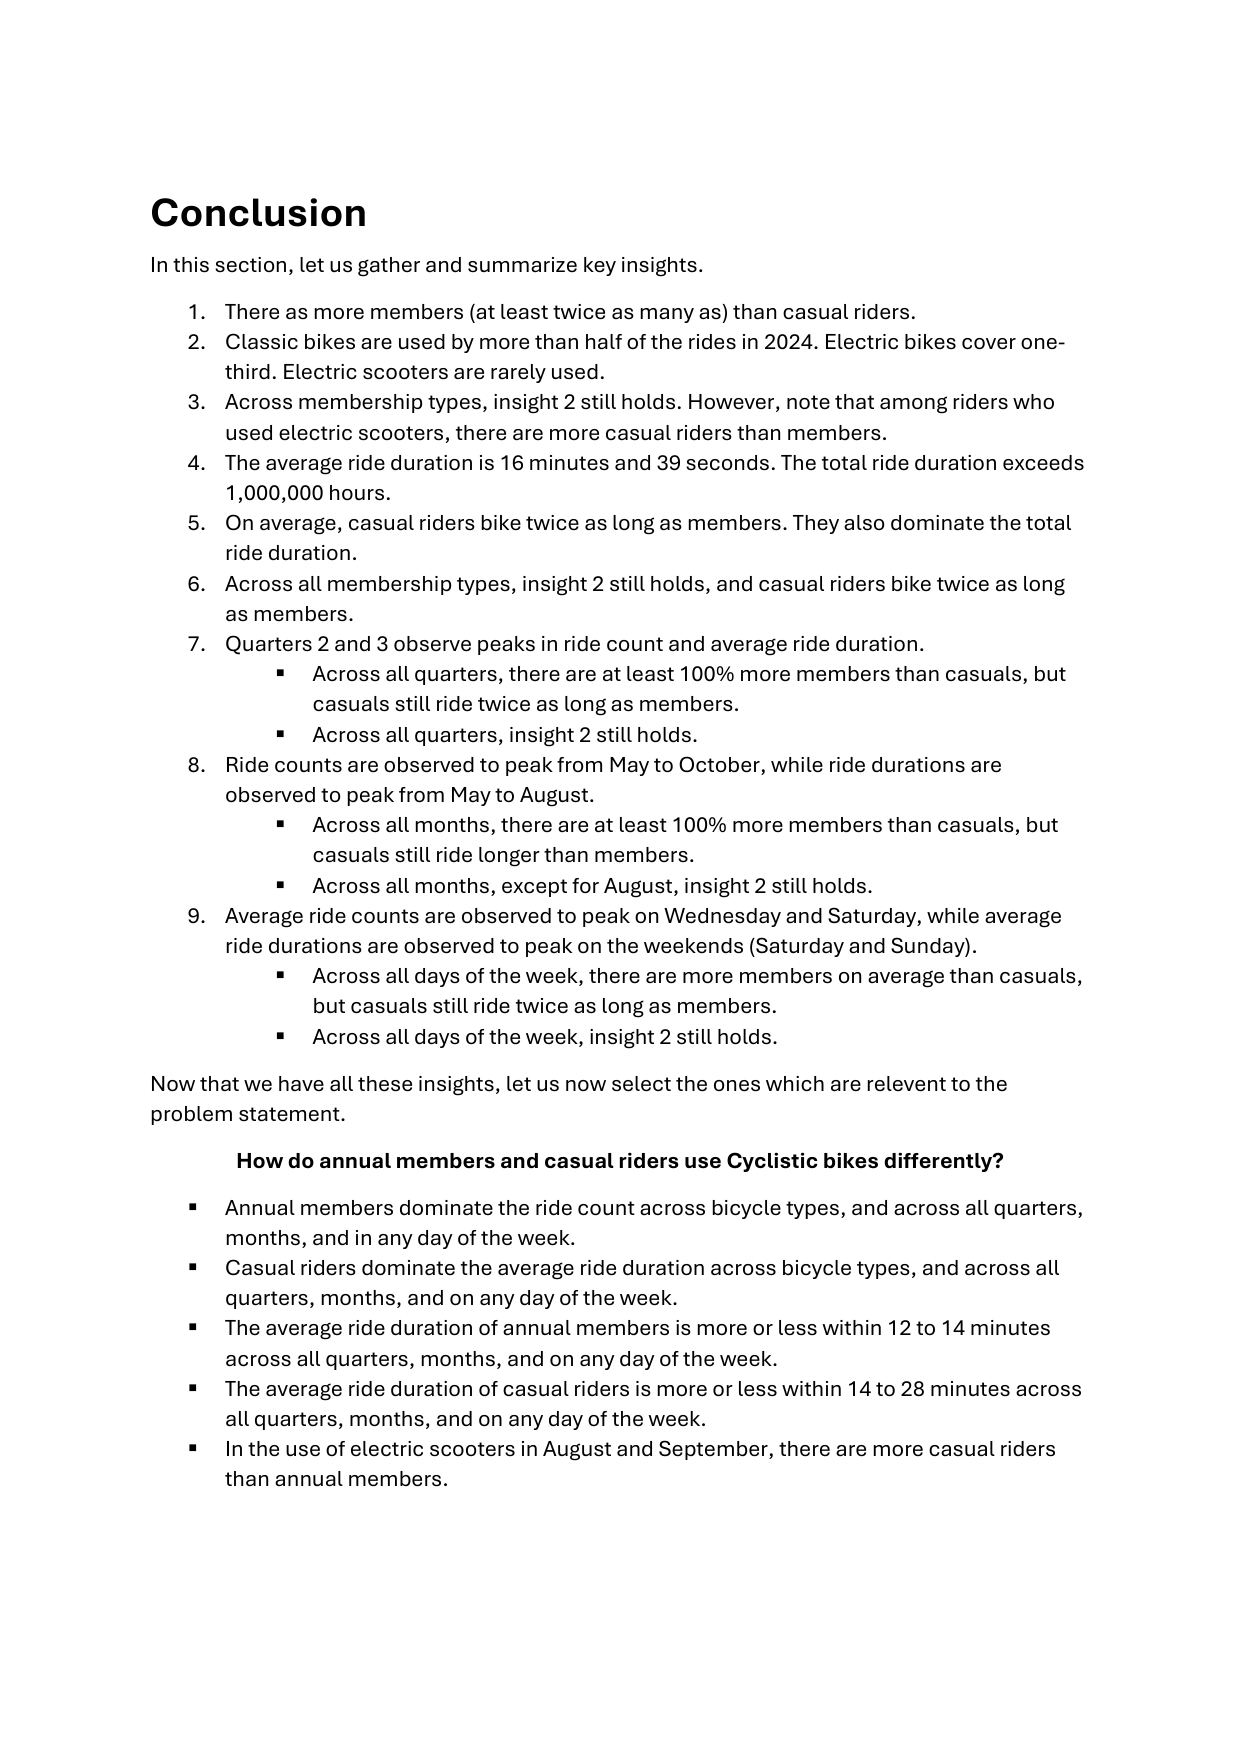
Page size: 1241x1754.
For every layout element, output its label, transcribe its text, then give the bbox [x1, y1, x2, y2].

list The average ride duration of annual members is more or less within 12 to 14 minutes across all quarters, months, and on any day of the week. [187, 1314, 1090, 1372]
list Across all days of the week, there are more members on average than casuals, but casuals still ride twice as long as members. [275, 962, 1090, 1020]
text In this section, let us gather and summarize key insights. [150, 251, 1090, 279]
list Across all days of the week, insight 2 still holds. [275, 1023, 1090, 1051]
list Across all membership types, insight 2 still holds, and casual riders bike twice as long as members. [187, 569, 1090, 628]
list Across all months, except for August, insight 2 still holds. [275, 872, 1090, 899]
list On average, casual riders bike twice as long as members. They also dominate the total ride duration. [187, 509, 1090, 567]
list Ride counts are observed to peak from May to October, while ride durations are observed to peak from May to August. [187, 751, 1090, 809]
list Across all quarters, insight 2 still holds. [275, 721, 1090, 748]
subtitle Conclusion [150, 187, 1090, 238]
list Across all quarters, there are at least 100% more members than casuals, but casuals still ride twice as long as members. [275, 660, 1090, 718]
list Across all months, there are at least 100% more members than casuals, but casuals still ride longer than members. [275, 811, 1090, 869]
text How do annual members and casual riders use Cyclistic bikes differently? [150, 1147, 1090, 1174]
list The average ride duration is 16 minutes and 39 seconds. The total ride duration exceeds 1,000,000 hours. [187, 449, 1090, 507]
list Annual members dominate the ride count across bicycle types, and across all quarters, months, and in any day of the week. [187, 1193, 1090, 1252]
list Quarters 2 and 3 observe peaks in ride count and average ride duration. [187, 630, 1090, 658]
list There as more members (at least twice as many as) than casual riders. [187, 298, 1090, 326]
list In the use of electric scooters in August and September, there are more casual riders than annual members. [187, 1435, 1090, 1493]
list The average ride duration of casual riders is more or less within 14 to 28 minutes across all quarters, months, and on any day of the week. [187, 1375, 1090, 1433]
text Now that we have all these insights, let us now select the ones which are relevent to the problem statement. [150, 1069, 1090, 1128]
list Across membership types, insight 2 still holds. However, note that among riders who used electric scooters, there are more casual riders than members. [187, 388, 1090, 446]
list Casual riders dominate the average ride duration across bicycle types, and across all quarters, months, and on any day of the week. [187, 1254, 1090, 1312]
list Average ride counts are observed to peak on Wednesday and Saturday, while average ride durations are observed to peak on the weekends (Saturday and Sunday). [187, 902, 1090, 960]
list Classic bikes are used by more than half of the rides in 2024. Electric bikes cover one-third. Electric scooters are rarely used. [187, 328, 1090, 386]
